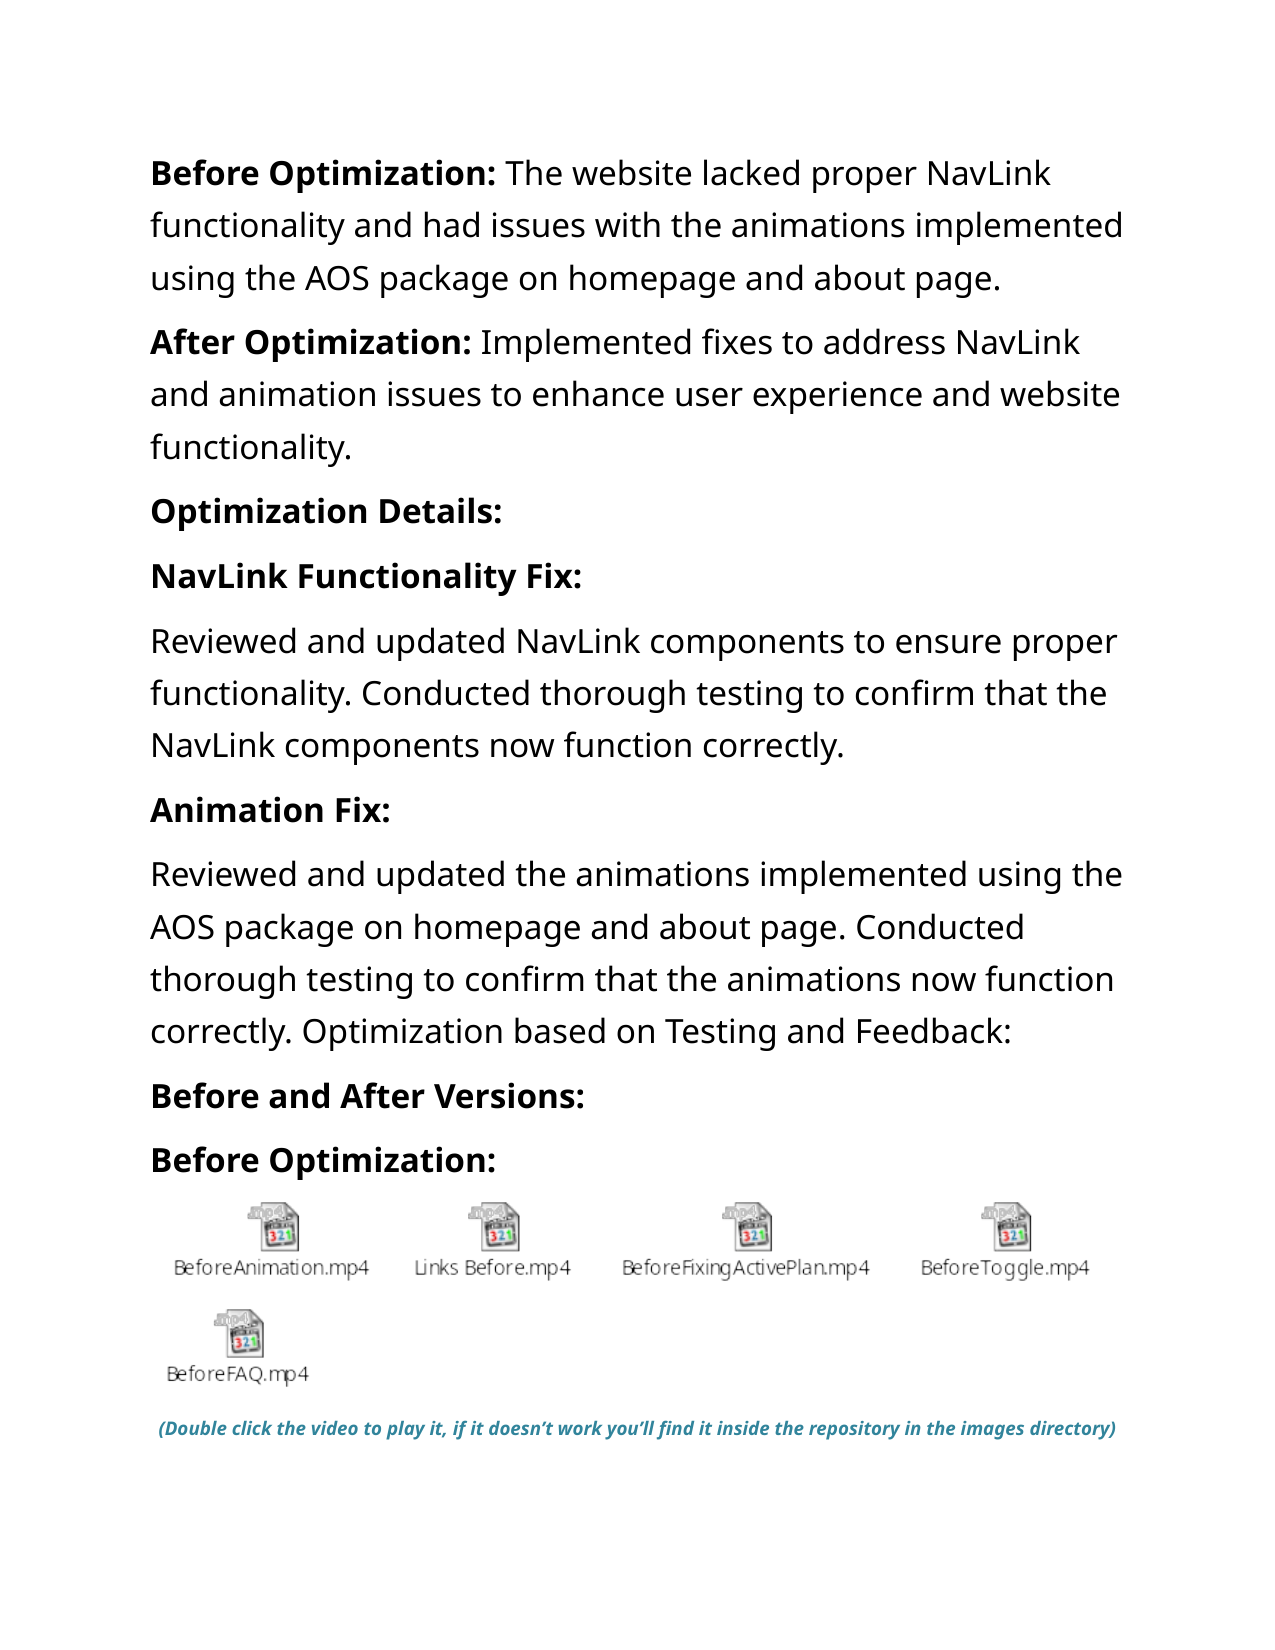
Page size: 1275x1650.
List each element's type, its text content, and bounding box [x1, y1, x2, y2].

text Before Optimization: The website lacked proper NavLink functionality and had issues with the animations implemented using the AOS package on homepage and about page. [150, 150, 1125, 300]
text Before and After Versions: [150, 1072, 1125, 1118]
text Reviewed and updated NavLink components to ensure proper functionality. Conducted thorough testing to confirm that the NavLink components now function correctly. [150, 617, 1125, 767]
text After Optimization: Implemented fixes to address NavLink and animation issues to enhance user experience and website functionality. [150, 319, 1125, 469]
text NavLink Functionality Fix: [150, 553, 1125, 598]
text Animation Fix: [150, 787, 1125, 832]
text Optimization Details: [150, 488, 1125, 533]
text Before Optimization: [150, 1137, 1125, 1183]
text Reviewed and updated the animations implemented using the AOS package on homepage and about page. Conducted thorough testing to confirm that the animations now function correctly. Optimization based on Testing and Feedback: [150, 851, 1125, 1053]
text (Double click the video to play it, if it doesn’t work you’ll find it inside the repository in the images directory) [150, 1415, 1125, 1441]
